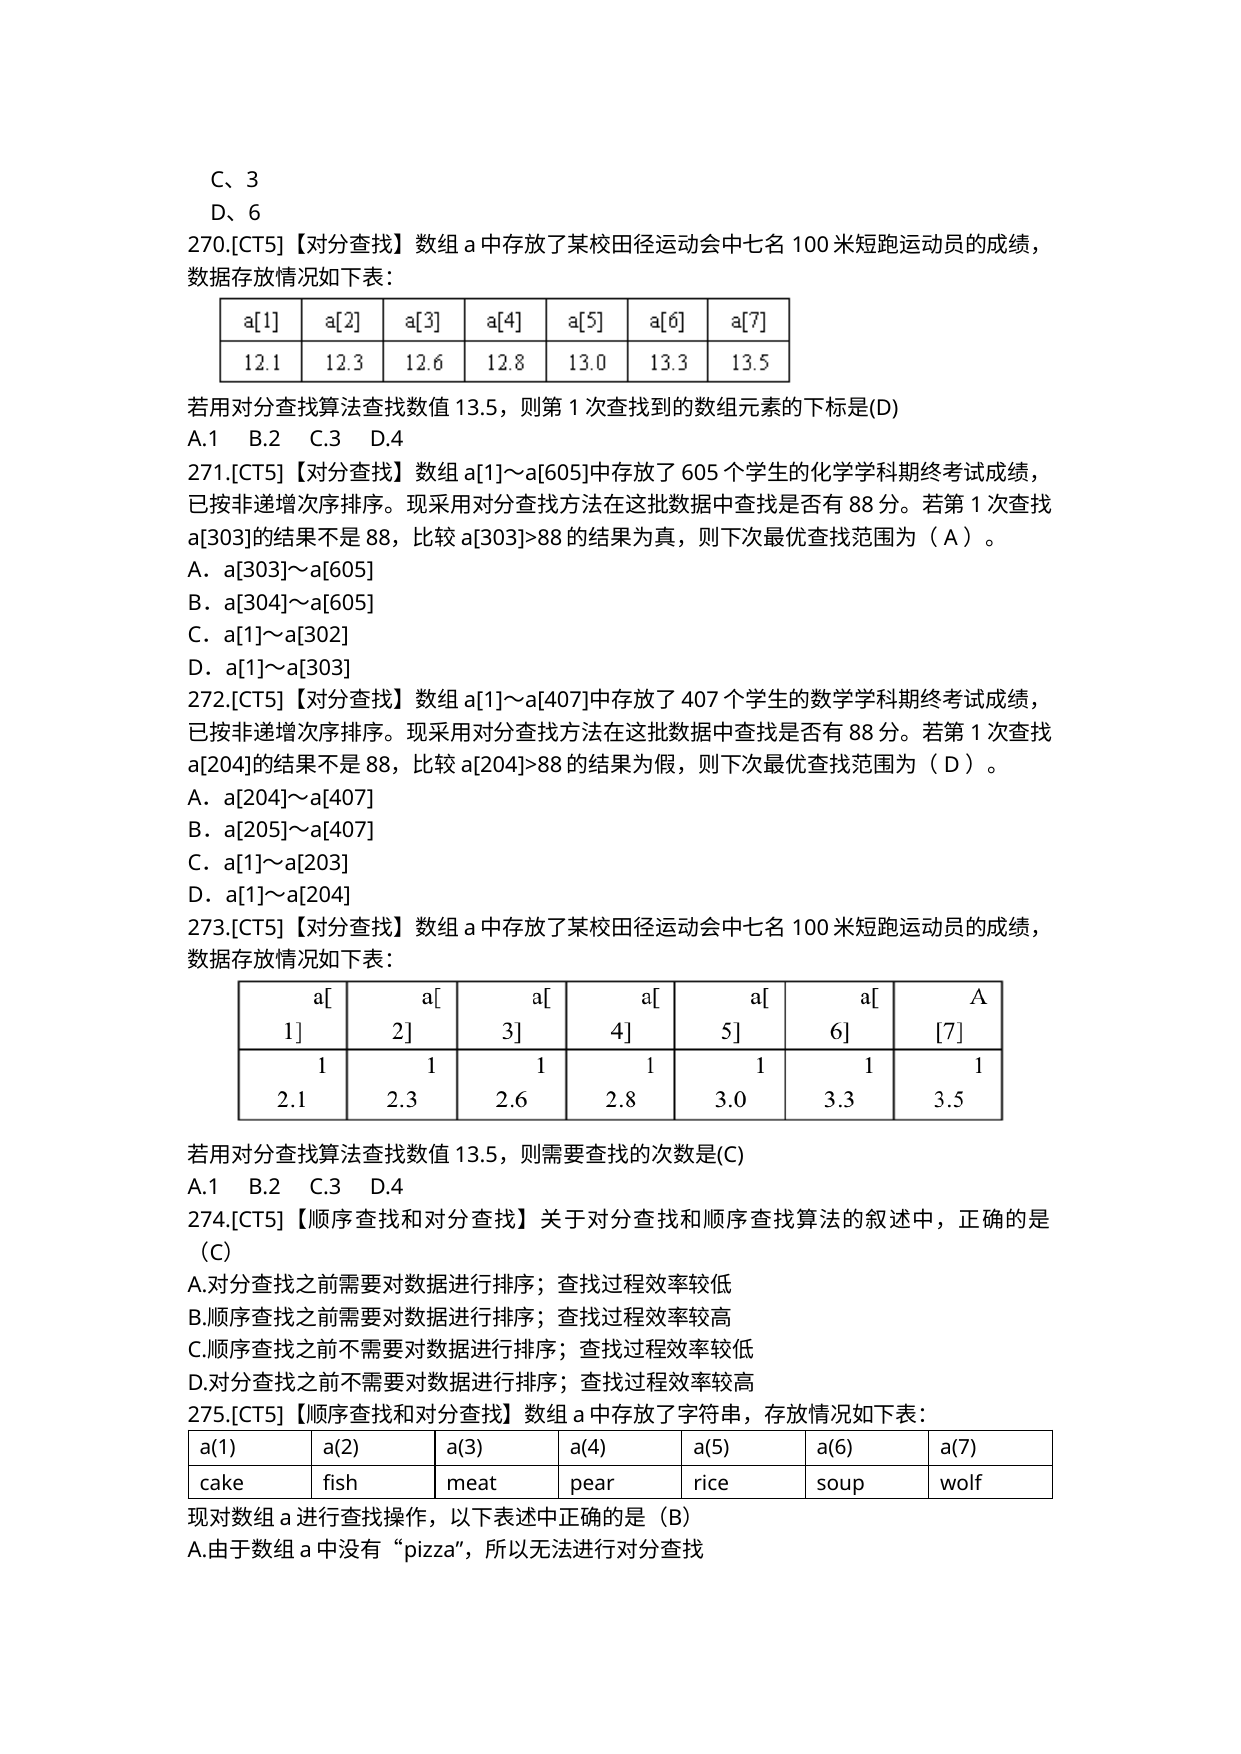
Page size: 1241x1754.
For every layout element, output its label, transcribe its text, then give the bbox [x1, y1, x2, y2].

table_cell rice [682, 1466, 805, 1498]
table_cell pear [559, 1466, 681, 1498]
table_cell soup [806, 1466, 928, 1498]
table_header a(7) [929, 1431, 1052, 1465]
text D．a[1]～a[303] [187, 649, 1053, 682]
text D、6 [187, 194, 1053, 227]
table_cell wolf [929, 1466, 1052, 1498]
text D．a[1]～a[204] [187, 877, 1053, 909]
text A.由于数组a中没有“pizza”，所以无法进行对分查找 [187, 1532, 1053, 1564]
text 271.[CT5]【对分查找】数组a[1]～a[605]中存放了605个学生的化学学科期终考试成绩，已按非递增次序排序。现采用对分查找方法在这批数据中查找是否有88分。若第1次查找a[303]的结果不是88，比较a[303]>88的结果为真，则下次最优查找范围为（ A ）。 [187, 454, 1053, 552]
table_header a(2) [312, 1431, 434, 1465]
text A.1 B.2 C.3 D.4 [187, 1169, 1053, 1202]
table_header a(5) [682, 1431, 805, 1465]
text 270.[CT5]【对分查找】数组a中存放了某校田径运动会中七名100米短跑运动员的成绩，数据存放情况如下表： [187, 227, 1053, 292]
text 若用对分查找算法查找数值13.5，则需要查找的次数是(C) [187, 1137, 1053, 1169]
text A．a[303]～a[605] [187, 552, 1053, 584]
text 若用对分查找算法查找数值13.5，则第1次查找到的数组元素的下标是(D) [187, 389, 1053, 422]
text 272.[CT5]【对分查找】数组a[1]～a[407]中存放了407个学生的数学学科期终考试成绩，已按非递增次序排序。现采用对分查找方法在这批数据中查找是否有88分。若第1次查找a[204]的结果不是88，比较a[204]>88的结果为假，则下次最优查找范围为（ D ）。 [187, 682, 1053, 779]
text D.对分查找之前不需要对数据进行排序；查找过程效率较高 [187, 1364, 1053, 1397]
table_header a(4) [559, 1431, 681, 1465]
text 275.[CT5]【顺序查找和对分查找】数组a中存放了字符串，存放情况如下表： [187, 1397, 1053, 1429]
picture [222, 974, 1019, 1129]
text B．a[205]～a[407] [187, 812, 1053, 844]
text A.对分查找之前需要对数据进行排序；查找过程效率较低 [187, 1267, 1053, 1299]
text C、3 [187, 162, 1053, 194]
text 274.[CT5]【顺序查找和对分查找】关于对分查找和顺序查找算法的叙述中，正确的是（C） [187, 1202, 1053, 1267]
text C．a[1]～a[203] [187, 844, 1053, 877]
text 现对数组a进行查找操作，以下表述中正确的是（B） [187, 1499, 1053, 1532]
picture [216, 295, 794, 386]
text A．a[204]～a[407] [187, 779, 1053, 812]
table_header a(1) [189, 1431, 311, 1465]
table_header a(3) [436, 1431, 558, 1465]
table_cell meat [436, 1466, 558, 1498]
text A.1 B.2 C.3 D.4 [187, 422, 1053, 454]
table_cell fish [312, 1466, 434, 1498]
text C.顺序查找之前不需要对数据进行排序；查找过程效率较低 [187, 1332, 1053, 1364]
table_cell cake [189, 1466, 311, 1498]
table_header a(6) [806, 1431, 928, 1465]
text 273.[CT5]【对分查找】数组a中存放了某校田径运动会中七名100米短跑运动员的成绩，数据存放情况如下表： [187, 909, 1053, 974]
text B．a[304]～a[605] [187, 584, 1053, 617]
text B.顺序查找之前需要对数据进行排序；查找过程效率较高 [187, 1299, 1053, 1332]
text C．a[1]～a[302] [187, 617, 1053, 649]
